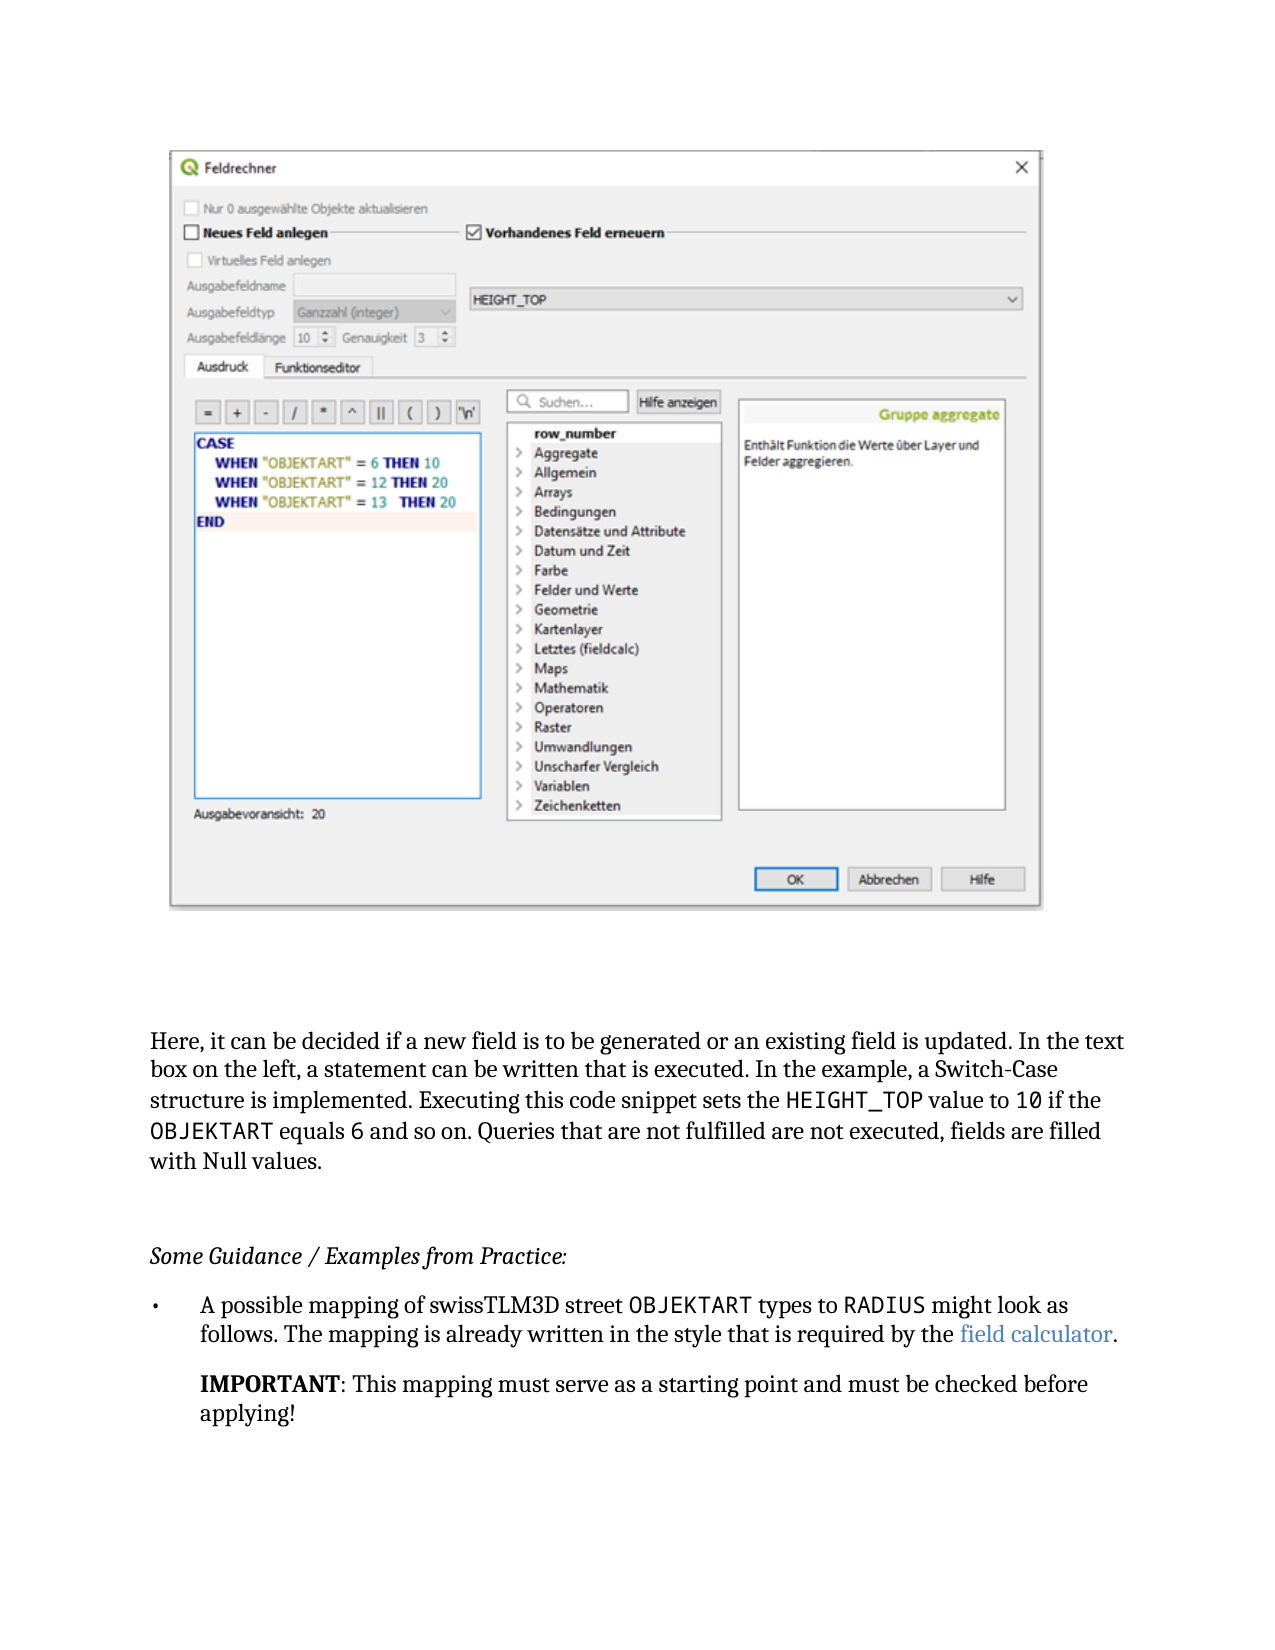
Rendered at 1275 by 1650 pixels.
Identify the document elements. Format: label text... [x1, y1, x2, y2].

list A possible mapping of swissTLM3D street OBJEKTART types to RADIUS might look as follows. The mapping is already written in the style that is required by the field calculator. [150, 1289, 1125, 1349]
text Here, it can be decided if a new field is to be generated or an existing field is updated. In the text box on the left, a statement can be written that is executed. In the example, a Switch-Case structure is implemented. Executing this code snippet sets the HEIGHT_TOP value to 10 if the OBJEKTART equals 6 and so on. Queries that are not fulfilled are not executed, fields are filled with Null values. [150, 1027, 1125, 1175]
picture [168, 150, 1044, 911]
list IMPORTANT: This mapping must serve as a starting point and must be checked before applying! [150, 1370, 1125, 1427]
text Some Guidance / Examples from Practice: [150, 1242, 1125, 1270]
